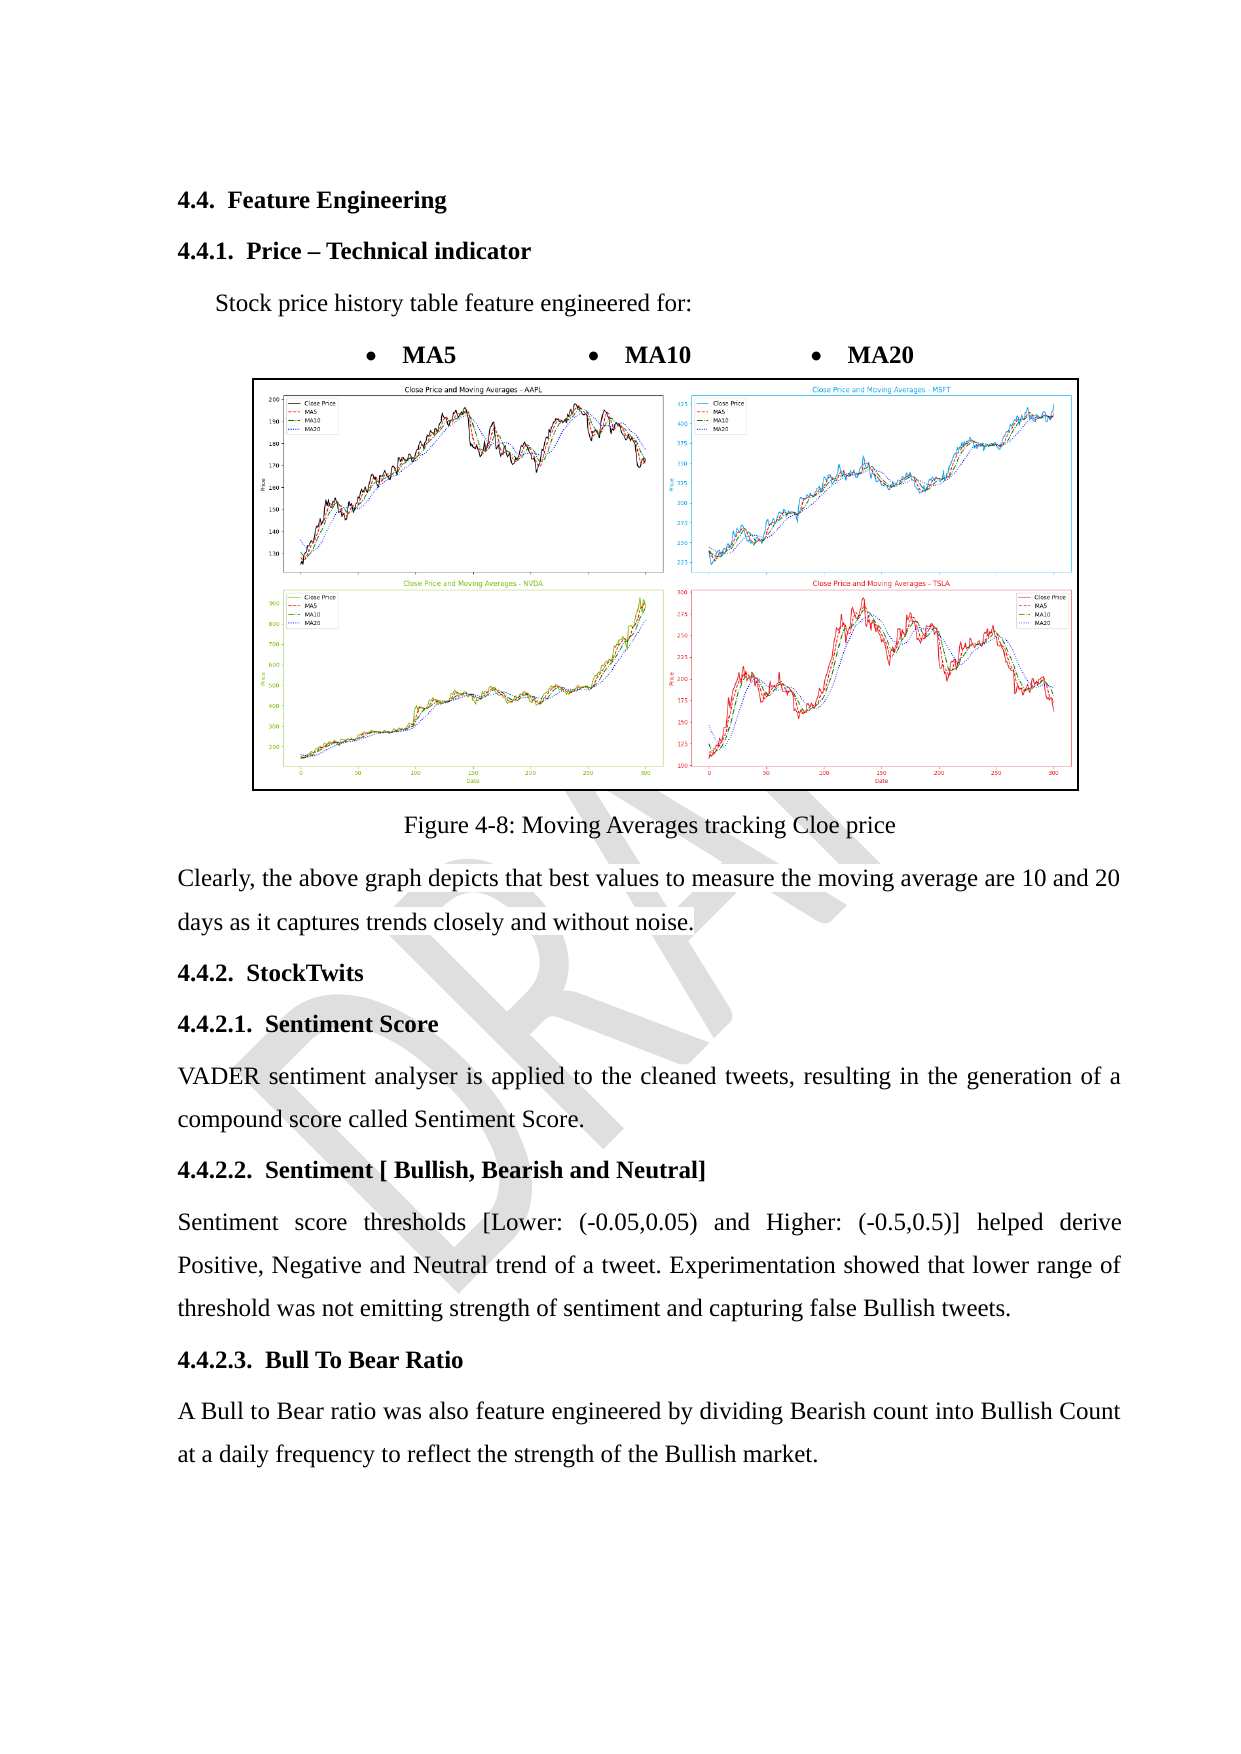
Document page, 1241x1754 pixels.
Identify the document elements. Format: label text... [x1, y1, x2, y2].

list Stock price history table feature engineered for: [215, 288, 1122, 316]
text Clearly, the above graph depicts that best values to measure the moving average are 10 and 20 days as it captures trends closely and without noise. [177, 892, 1122, 935]
subtitle StockTwits [177, 958, 1122, 987]
subtitle Price – Technical indicator [177, 236, 1122, 265]
text A Bull to Bear ratio was also feature engineered by dividing Bearish count into Bullish Count at a daily frequency to reflect the strength of the Bullish market. [177, 1396, 1122, 1468]
text VADER sentiment analyser is applied to the cleaned tweets, resulting in the generation of a compound score called Sentiment Score. [177, 1061, 1122, 1133]
text Sentiment score thresholds [Lower: (-0.05,0.05) and Higher: (-0.5,0.5)] helped derive Positive, Negative and Neutral trend of a tweet. Experimentation showed that lower range of threshold was not emitting strength of sentiment and capturing false Bullish tweets. [177, 1207, 1122, 1322]
subtitle Sentiment [ Bullish, Bearish and Neutral] [177, 1156, 1122, 1184]
table_header MA10 [538, 335, 761, 374]
subtitle Sentiment Score [177, 1009, 1122, 1038]
subtitle Bull To Bear Ratio [177, 1345, 1122, 1373]
table_header MA20 [761, 335, 983, 374]
picture [254, 380, 1077, 789]
subtitle Feature Engineering [177, 185, 1122, 213]
table_header MA5 [316, 335, 538, 374]
